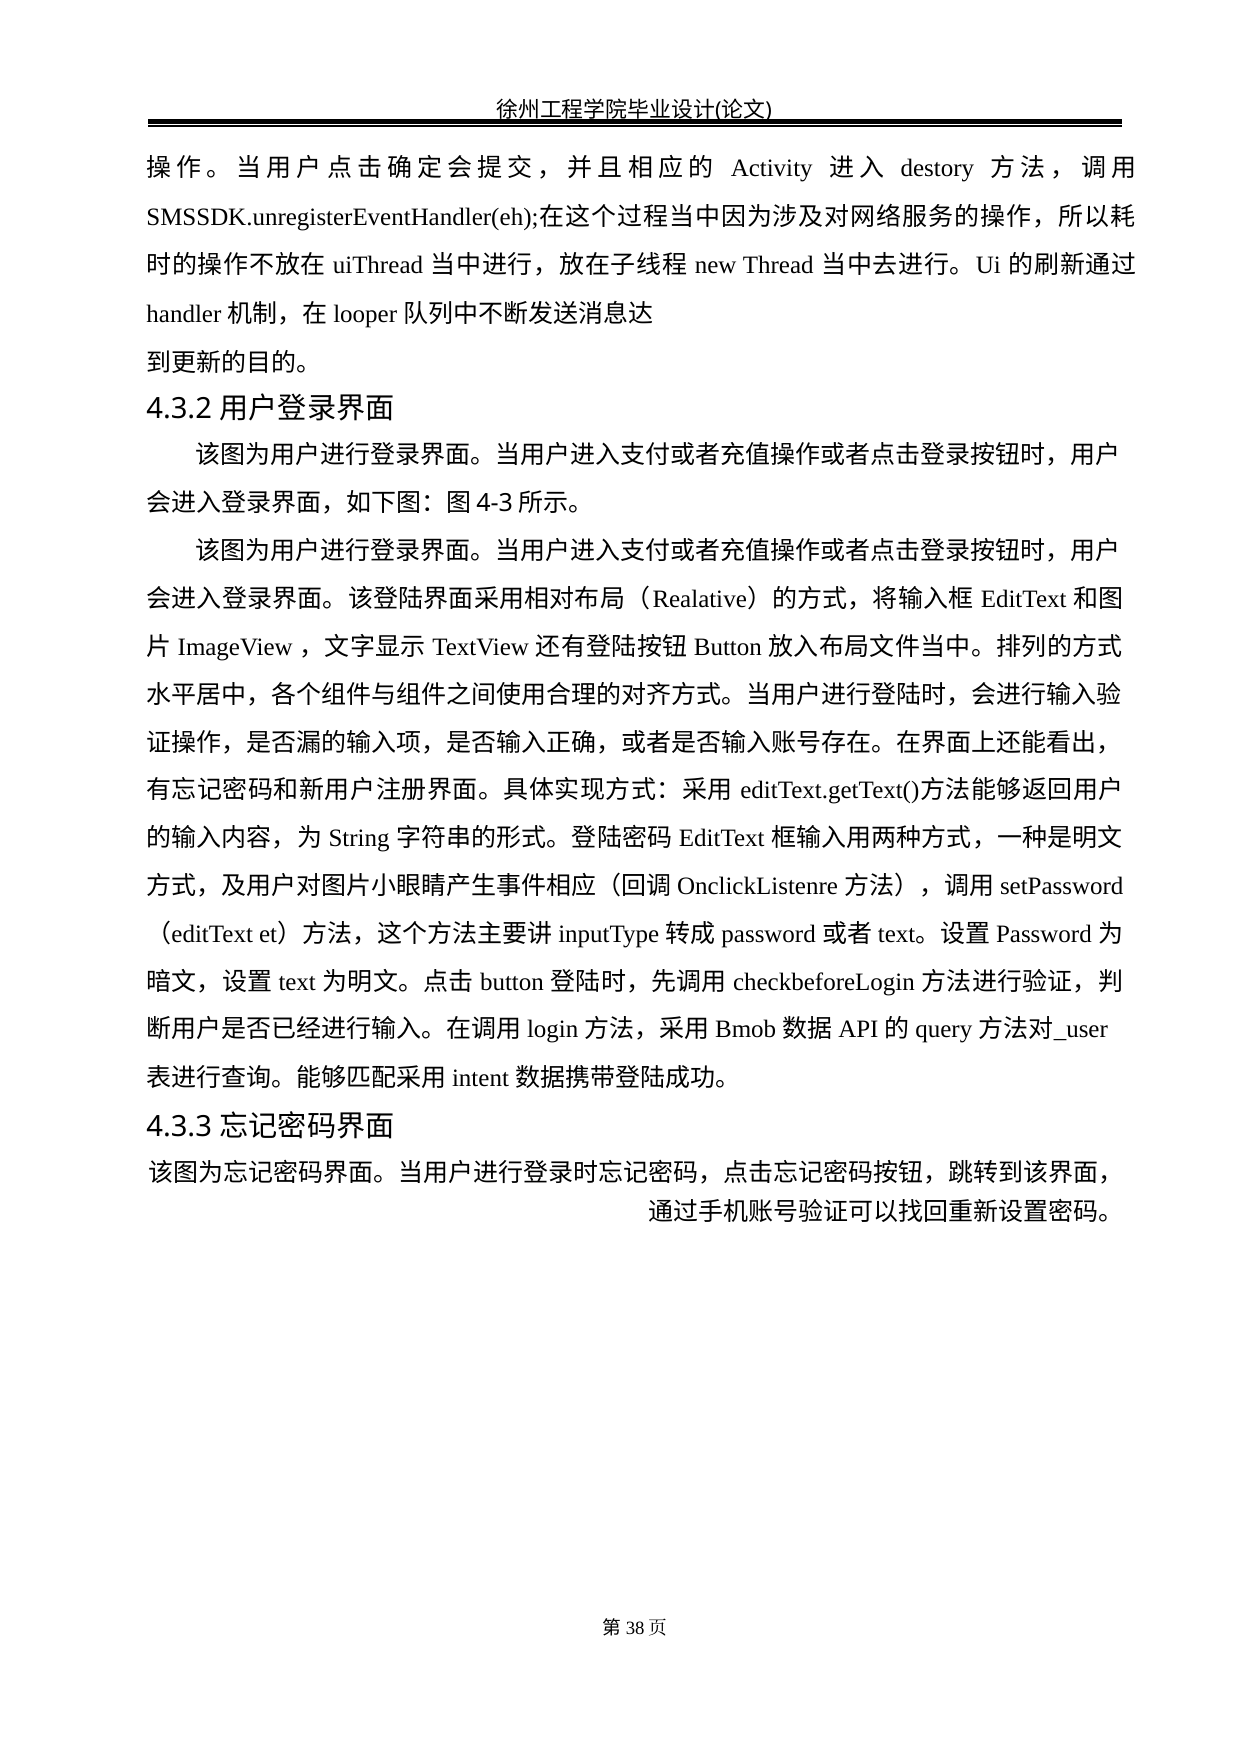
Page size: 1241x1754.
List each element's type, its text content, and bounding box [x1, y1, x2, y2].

text 该图为用户进行登录界面。当用户进入支付或者充值操作或者点击登录按钮时，用户会进入登录界面，如下图：图4-3所示。 [146, 435, 1136, 519]
subtitle 4.3.2 用户登录界面 [146, 384, 798, 427]
text 该图为用户进行登录界面。当用户进入支付或者充值操作或者点击登录按钮时，用户会进入登录界面。该登陆界面采用相对布局（Realative）的方式，将输入框 EditText 和图片 ImageView ，文字显示 TextView 还有登陆按钮 Button 放入布局文件当中。排列的方式水平居中，各个组件与组件之间使用合理的对齐方式。当用户进行登陆时，会进行输入验证操作，是否漏的输入项，是否输入正确，或者是否输入账号存在。在界面上还能看出，有忘记密码和新用户注册界面。具体实现方式：采用 editText.getText()方法能够返回用户的输入内容，为 String 字符串的形式。登陆密码 EditText 框输入用两种方式，一种是明文方式，及用户对图片小眼睛产生事件相应（回调 OnclickListenre 方法），调用 setPassword （editText et）方法，这个方法主要讲 inputType 转成 password 或者 text。设置 Password 为暗文，设置 text 为明文。点击 button 登陆时，先调用 checkbeforeLogin 方法进行验证，判断用户是否已经进行输入。在调用 login 方法，采用 Bmob 数据 API 的 query 方法对_user [146, 531, 1123, 1045]
subtitle 4.3.3 忘记密码界面 [146, 1102, 798, 1145]
text 表进行查询。能够匹配采用 intent 数据携带登陆成功。 [146, 1057, 1136, 1093]
text 到更新的目的。 [146, 343, 1136, 379]
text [146, 147, 1136, 330]
text 该图为忘记密码界面。当用户进行登录时忘记密码，点击忘记密码按钮，跳转到该界面，通过手机账号验证可以找回重新设置密码。 [148, 1153, 1123, 1228]
